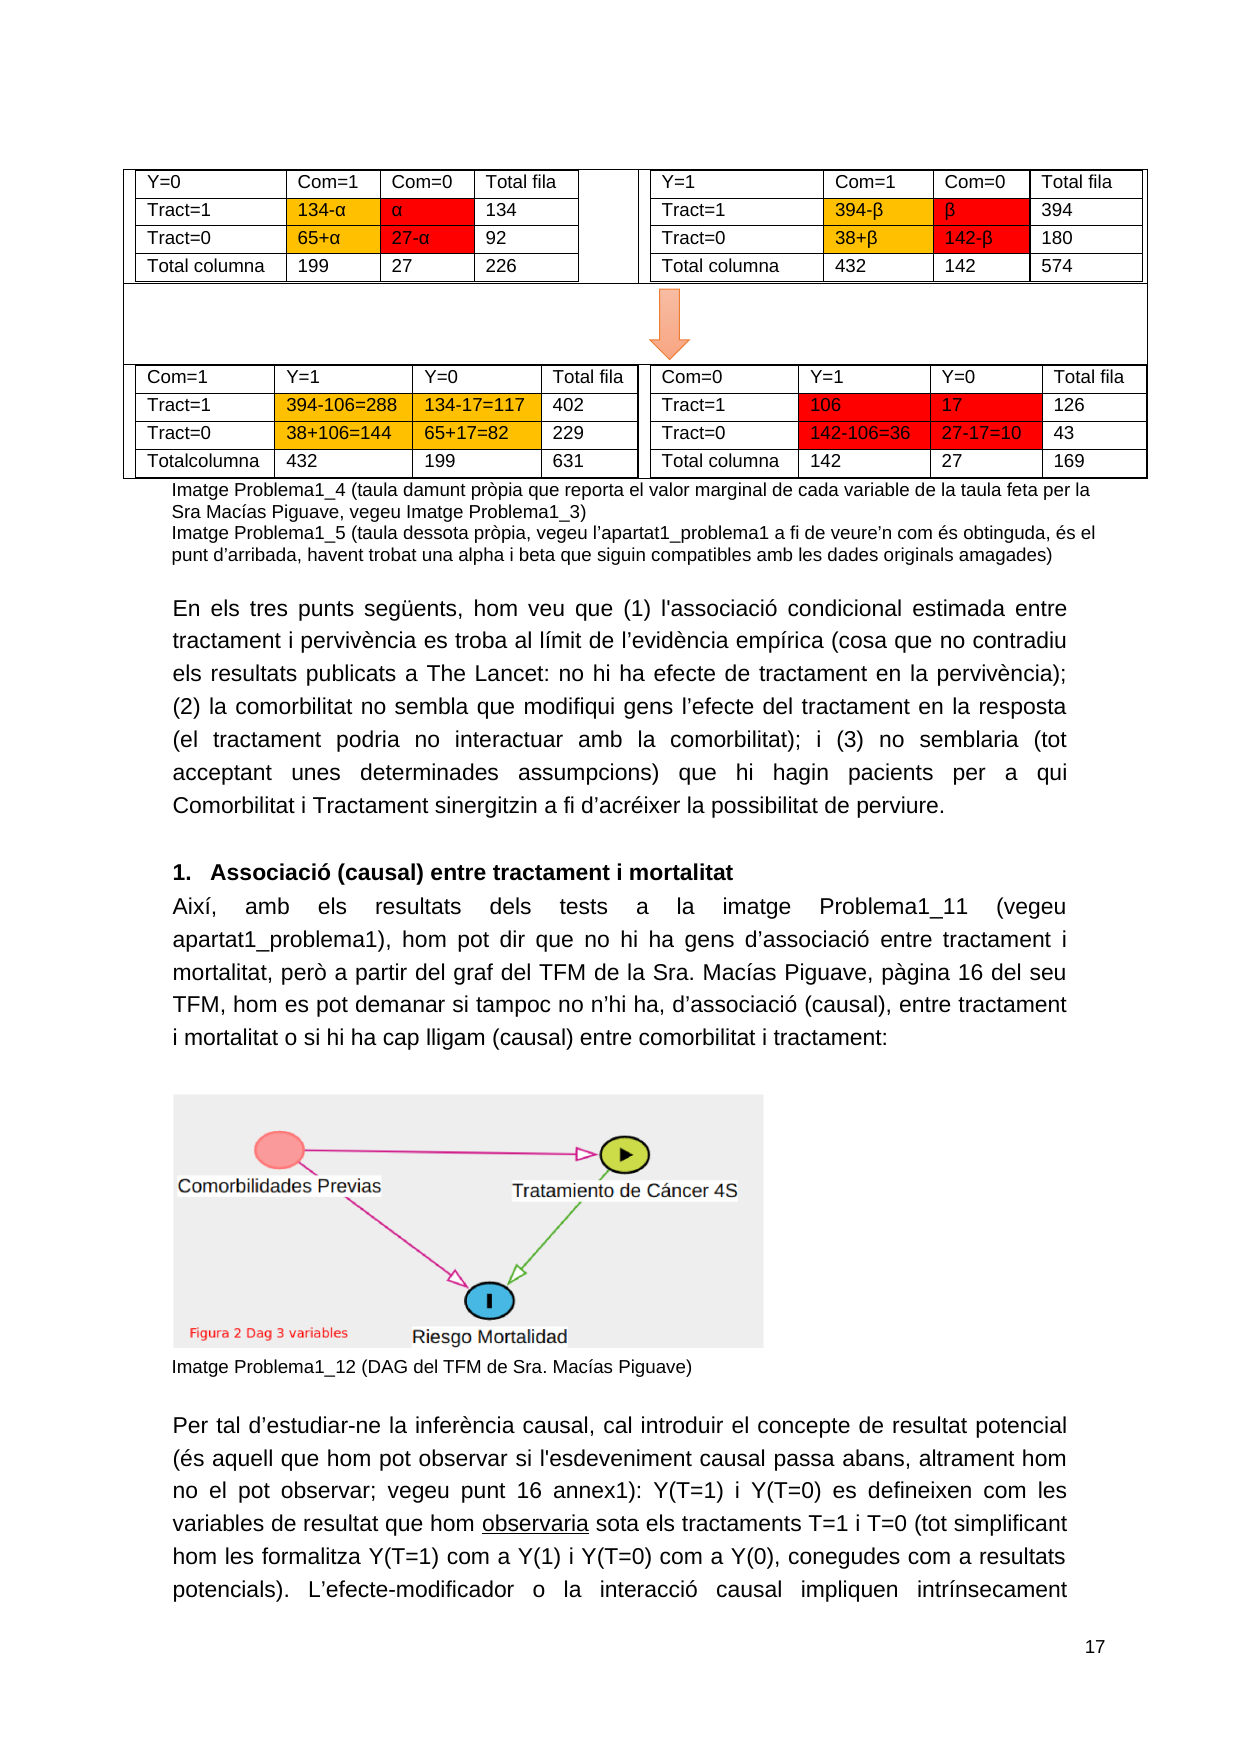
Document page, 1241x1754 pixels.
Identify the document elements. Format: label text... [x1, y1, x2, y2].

table_header [1143, 170, 1147, 282]
table_header [136, 199, 286, 225]
table_cell [799, 450, 930, 477]
table_cell [651, 394, 798, 421]
table_cell [413, 366, 541, 393]
table_cell [124, 365, 135, 478]
picture [172, 1091, 767, 1351]
table_cell [542, 422, 637, 449]
table_cell [275, 450, 412, 477]
table_cell [651, 422, 798, 449]
table_header [824, 254, 933, 281]
table_cell [136, 366, 274, 393]
text Imatge Problema1_12 (DAG del TFM de Sra. Macías Piguave) [135, 1356, 1105, 1377]
table_header [1031, 199, 1142, 225]
table_header [651, 254, 823, 281]
table_header [1031, 171, 1142, 198]
table_header [381, 254, 474, 281]
table_cell [651, 366, 798, 393]
table_header [381, 171, 474, 198]
text En els tres punts següents, hom veu que (1) l'associació condicional estimada entre tractament i pervivència es troba al límit de l’evidència empírica (cosa que no contradiu els resultats publicats a The Lancet: no hi ha efecte de tractament en la pervivència); (2) la comorbilitat no sembla que modifiqui gens l’efecte del tractament en la resposta (el tractament podria no interactuar amb la comorbilitat); i (3) no semblaria (tot acceptant unes determinades assumpcions) que hi hagin pacients per a qui Comorbilitat i Tractament sinergitzin a fi d’acréixer la possibilitat de perviure. [172, 594, 1068, 818]
table_header [1031, 226, 1142, 253]
text Així, amb els resultats dels tests a la imatge Problema1_11 (vegeu apartat1_problema1), hom pot dir que no hi ha gens d’associació entre tractament i mortalitat, però a partir del graf del TFM de la Sra. Macías Piguave, pàgina 16 del seu TFM, hom es pot demanar si tampoc no n’hi ha, d’associació (causal), entre tractament i mortalitat o si hi ha cap lligam (causal) entre comorbilitat i tractament: [172, 893, 1068, 1051]
table_header [287, 254, 380, 281]
table_cell [136, 394, 274, 421]
table_cell [542, 450, 637, 477]
table_header [651, 226, 823, 253]
table_cell [1043, 366, 1146, 393]
text Imatge Problema1_5 (taula dessota pròpia, vegeu l’apartat1_problema1 a fi de veure’n com és obtinguda, és el punt d’arribada, havent trobat una alpha i beta que siguin compatibles amb les dades originals amagades) [171, 522, 1105, 565]
table_header [475, 171, 578, 198]
table_cell [639, 365, 650, 478]
table_header [934, 254, 1029, 281]
table_cell [931, 450, 1042, 477]
table_cell [275, 366, 412, 393]
table_cell [136, 422, 274, 449]
table_cell [136, 450, 274, 477]
table_header [475, 226, 578, 253]
table_cell [1043, 422, 1146, 449]
table_header [136, 226, 286, 253]
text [172, 1412, 1068, 1603]
table_header [136, 171, 286, 198]
table_header [475, 254, 578, 281]
table_cell [1043, 450, 1146, 477]
table_header [287, 171, 380, 198]
table_cell [124, 284, 1147, 364]
table_header [824, 171, 933, 198]
table_header [475, 199, 578, 225]
table_cell [651, 450, 798, 477]
table_cell [799, 366, 930, 393]
table_header [124, 170, 135, 282]
list Associació (causal) entre tractament i mortalitat [172, 859, 1068, 886]
text Imatge Problema1_4 (taula damunt pròpia que reporta el valor marginal de cada variable de la taula feta per la Sra Macías Piguave, vegeu Imatge Problema1_3) [171, 479, 1105, 522]
table_cell [931, 366, 1042, 393]
table_header [934, 171, 1029, 198]
table_cell [542, 366, 637, 393]
table_header [136, 254, 286, 281]
table_header [651, 199, 823, 225]
table_header [579, 170, 638, 282]
table_cell [542, 394, 637, 421]
table_cell [1043, 394, 1146, 421]
table_header [1031, 254, 1142, 281]
table_header [639, 170, 650, 282]
table_header [651, 171, 823, 198]
table_cell [413, 450, 541, 477]
